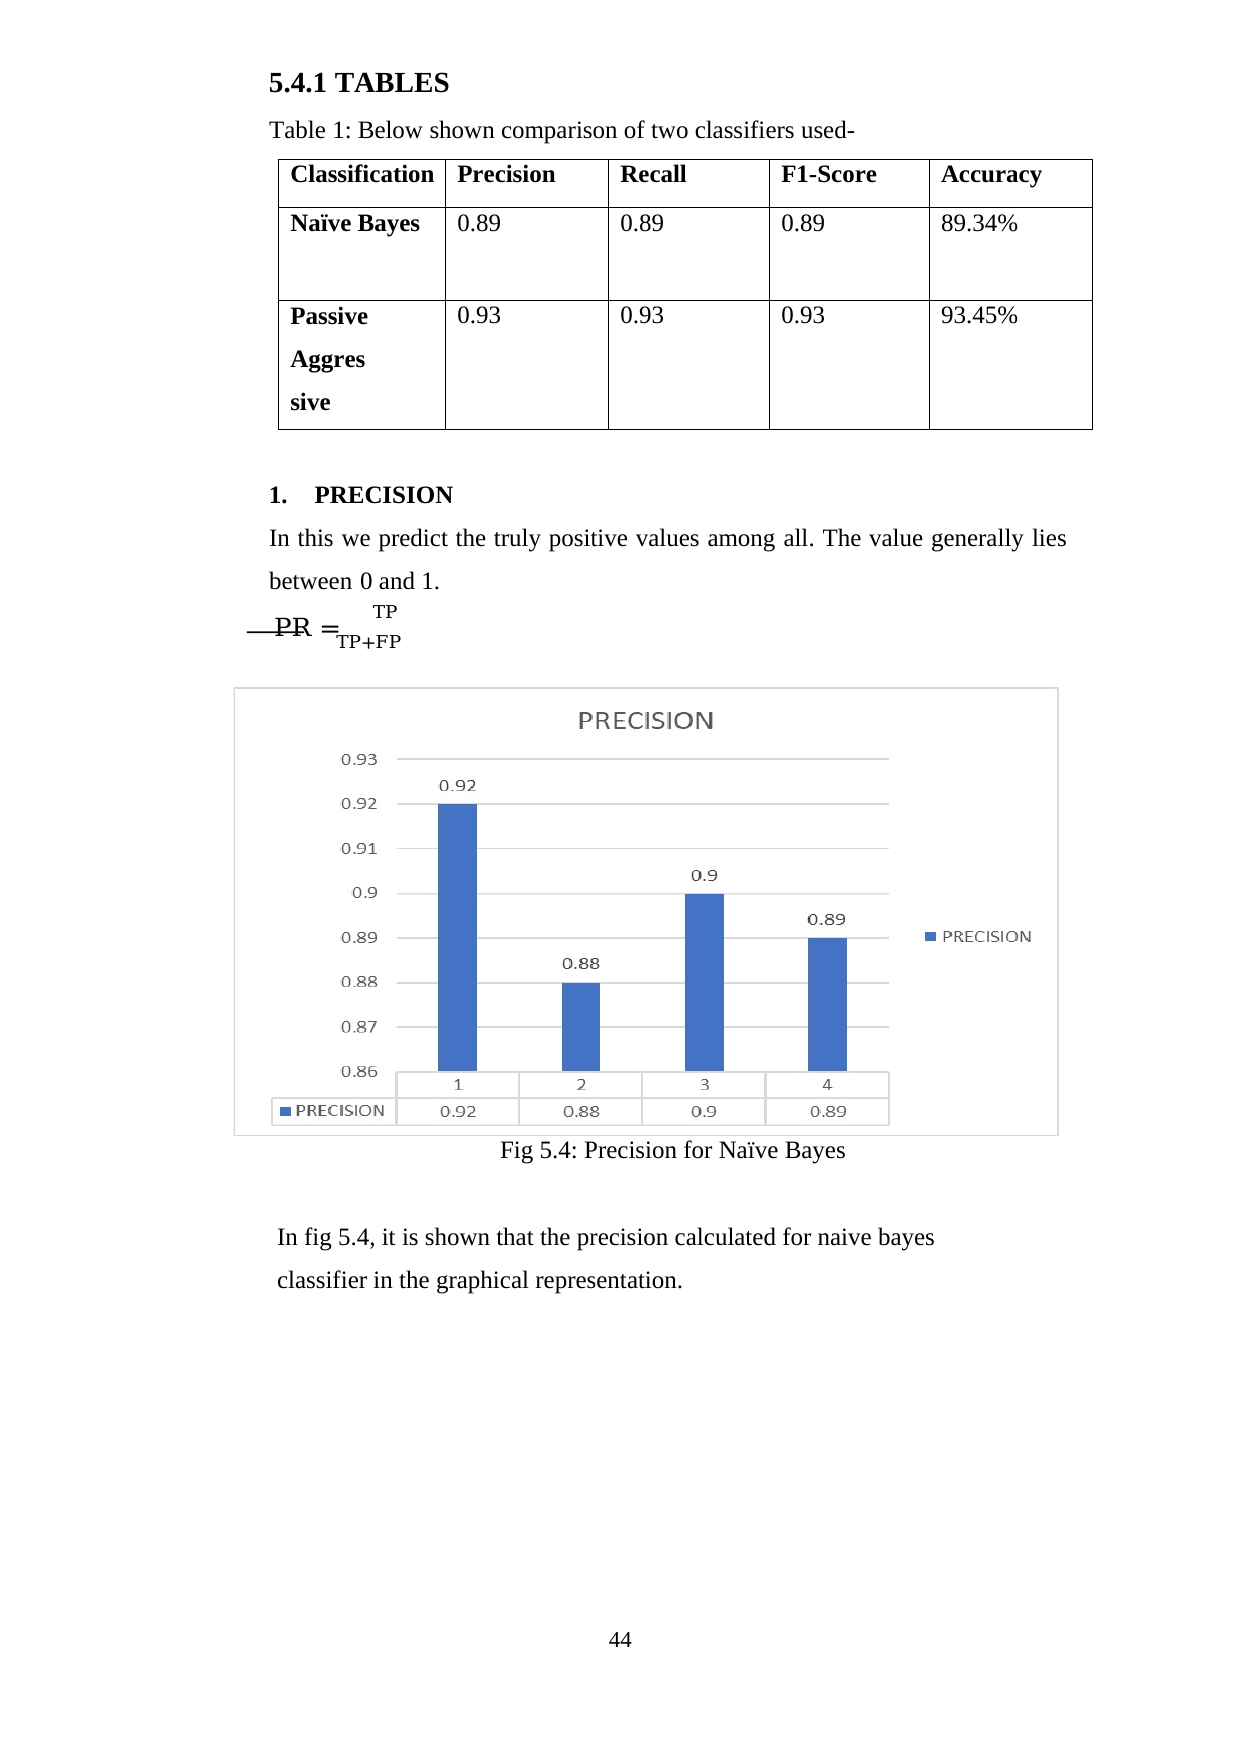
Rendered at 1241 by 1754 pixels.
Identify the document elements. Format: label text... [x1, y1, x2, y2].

table_cell 0.93 [609, 301, 769, 429]
table_cell 89.34% [930, 208, 1092, 300]
table_cell 0.93 [446, 301, 608, 429]
table_cell 0.89 [446, 208, 608, 300]
picture [233, 687, 1060, 1136]
table_header Recall [609, 160, 769, 207]
table_cell Naïve Bayes [279, 208, 445, 300]
table_cell 0.93 [770, 301, 929, 429]
table_cell Passive Aggressive [279, 301, 445, 429]
subtitle TABLES [269, 66, 1181, 99]
table_header Accuracy [930, 160, 1092, 207]
text PR = TP TP+FP [274, 618, 437, 652]
text In fig 5.4, it is shown that the precision calculated for naive bayes classifier in the graphical representation. [277, 1222, 985, 1293]
table_header Classification [279, 160, 445, 207]
table_cell 0.89 [609, 208, 769, 300]
table_header Precision [446, 160, 608, 207]
text In this we predict the truly positive values among all. The value generally lies between 0 and 1. [269, 523, 1070, 595]
table_header F1-Score [770, 160, 929, 207]
subtitle PRECISION [269, 480, 1181, 509]
table_cell 0.89 [770, 208, 929, 300]
text Table 1: Below shown comparison of two classifiers used- [269, 116, 1181, 144]
table_cell 93.45% [930, 301, 1092, 429]
